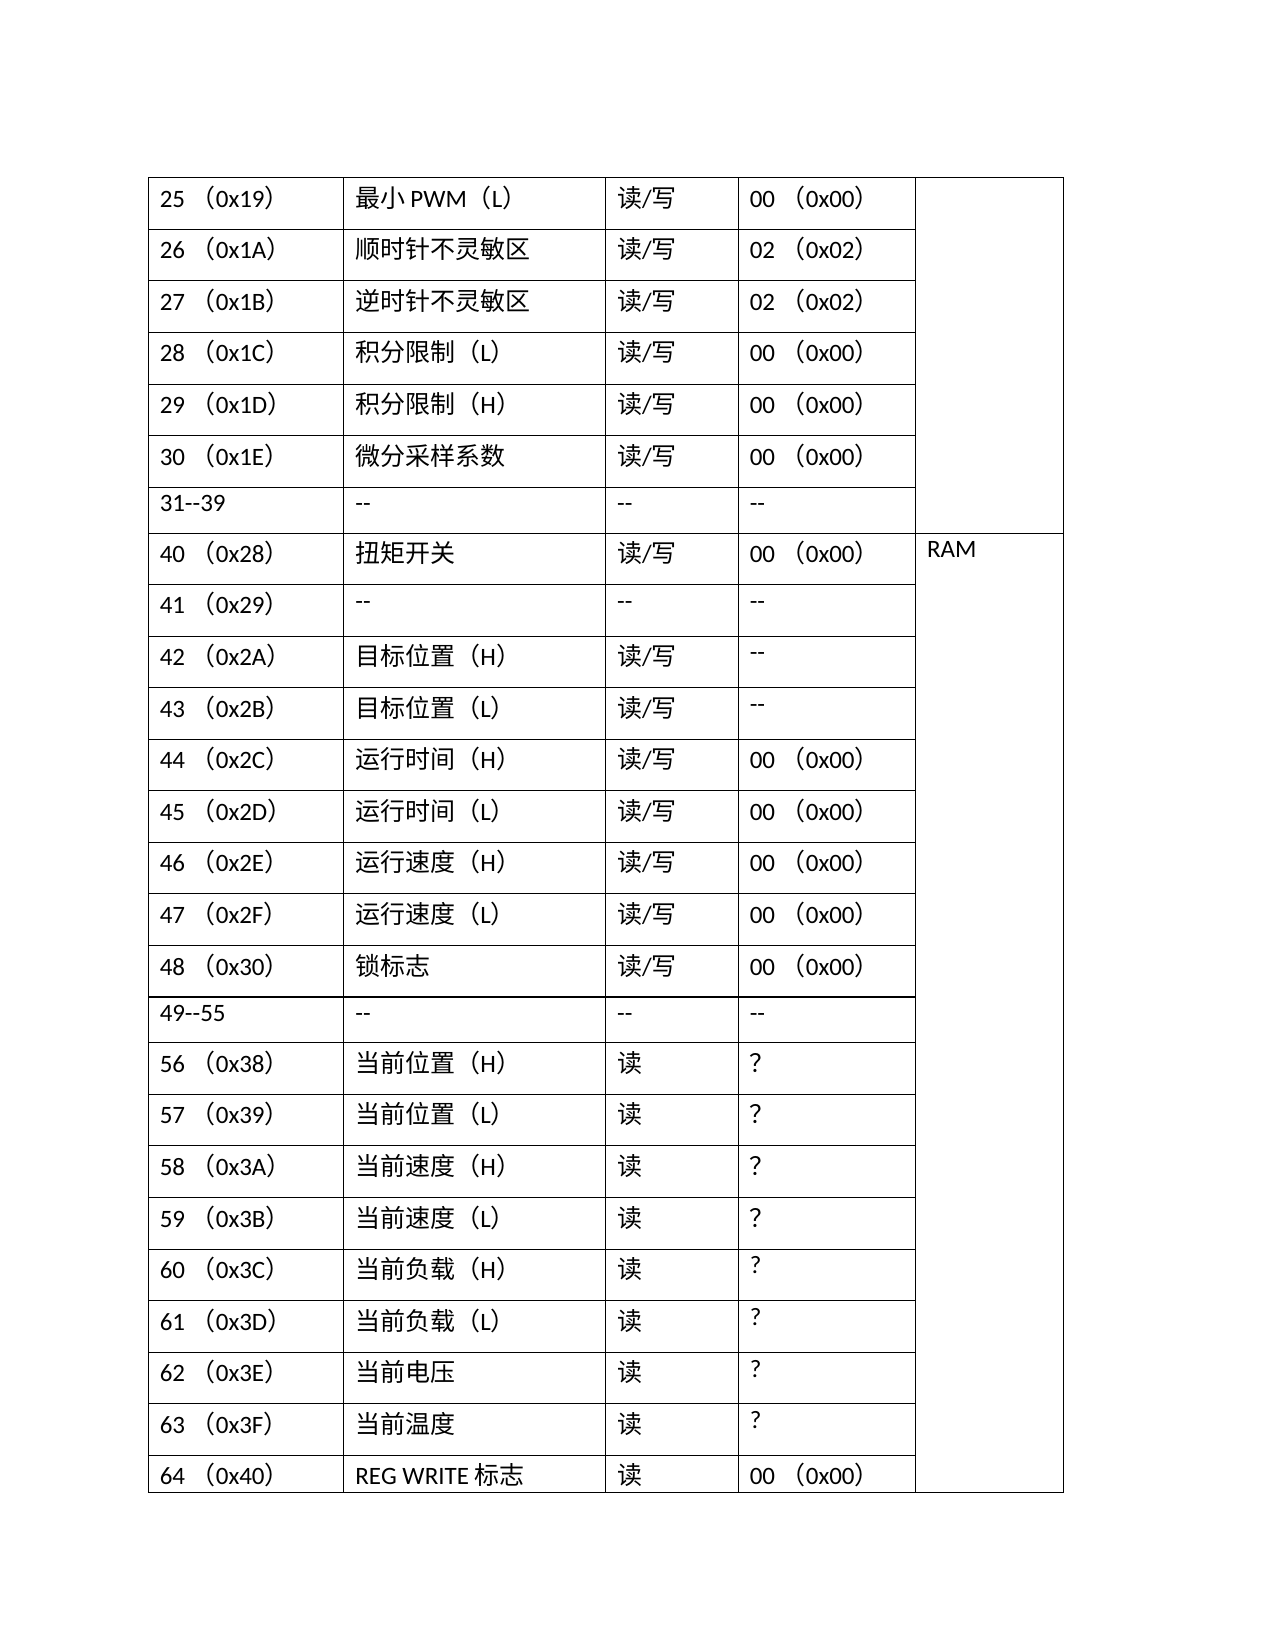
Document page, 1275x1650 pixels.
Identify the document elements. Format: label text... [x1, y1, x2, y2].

table_cell 28 （0x1C） [149, 333, 343, 383]
table_cell 00 （0x00） [739, 385, 915, 435]
table_cell 63 （0x3F） [149, 1404, 343, 1455]
table_cell 目标位置（L） [344, 688, 605, 739]
table_cell 积分限制（H） [344, 385, 605, 435]
table_cell 27 （0x1B） [149, 281, 343, 332]
table_cell 45 （0x2D） [149, 791, 343, 842]
table_cell 00 （0x00） [739, 1456, 915, 1492]
table_cell 44 （0x2C） [149, 740, 343, 790]
table_cell ? [739, 1353, 915, 1403]
table_cell 当前电压 [344, 1353, 605, 1403]
table_cell -- [344, 998, 605, 1042]
table_cell 读/写 [606, 230, 738, 280]
table_cell 读/写 [606, 333, 738, 383]
table_cell 当前位置（H） [344, 1043, 605, 1094]
table_cell 运行时间（H） [344, 740, 605, 790]
table_cell 微分采样系数 [344, 436, 605, 487]
table_cell 读 [606, 1301, 738, 1352]
table_cell 29 （0x1D） [149, 385, 343, 435]
table_cell 49--55 [149, 998, 343, 1042]
table_cell 读/写 [606, 637, 738, 687]
table_cell 00 （0x00） [739, 178, 915, 229]
table_cell 00 （0x00） [739, 946, 915, 996]
table_cell 56 （0x38） [149, 1043, 343, 1094]
table_cell 43 （0x2B） [149, 688, 343, 739]
table_cell 逆时针不灵敏区 [344, 281, 605, 332]
table_cell 读/写 [606, 436, 738, 487]
table_cell 读/写 [606, 534, 738, 584]
table_cell -- [739, 488, 915, 532]
table_cell 读/写 [606, 894, 738, 945]
table_cell 61 （0x3D） [149, 1301, 343, 1352]
table_cell 读/写 [606, 178, 738, 229]
table_cell 57 （0x39） [149, 1095, 343, 1145]
table_cell 读 [606, 1198, 738, 1248]
table_cell 31--39 [149, 488, 343, 532]
table_cell 58 （0x3A） [149, 1146, 343, 1197]
table_cell 30 （0x1E） [149, 436, 343, 487]
table_cell 读 [606, 1353, 738, 1403]
table_cell 顺时针不灵敏区 [344, 230, 605, 280]
table_cell REG WRITE标志 [344, 1456, 605, 1492]
table_cell 运行速度（H） [344, 843, 605, 893]
table_cell 读 [606, 1250, 738, 1300]
table_cell 读/写 [606, 791, 738, 842]
table_cell 读/写 [606, 385, 738, 435]
table_cell 02 （0x02） [739, 281, 915, 332]
table_cell -- [344, 585, 605, 636]
table_cell 读/写 [606, 281, 738, 332]
table_cell ？ [739, 1146, 915, 1197]
table_cell 读 [606, 1404, 738, 1455]
table_cell 锁标志 [344, 946, 605, 996]
table_cell 目标位置（H） [344, 637, 605, 687]
table_cell 00 （0x00） [739, 894, 915, 945]
table_cell -- [606, 585, 738, 636]
table_cell -- [606, 998, 738, 1042]
table_cell 当前负载（H） [344, 1250, 605, 1300]
table_cell RAM [916, 534, 1063, 1492]
table_cell 当前负载（L） [344, 1301, 605, 1352]
table_cell 运行时间（L） [344, 791, 605, 842]
table_cell 读/写 [606, 740, 738, 790]
table_cell -- [344, 488, 605, 532]
table_cell 读/写 [606, 946, 738, 996]
table_cell ？ [739, 1043, 915, 1094]
table_cell 48 （0x30） [149, 946, 343, 996]
table_cell 62 （0x3E） [149, 1353, 343, 1403]
table_cell 25 （0x19） [149, 178, 343, 229]
table_cell 00 （0x00） [739, 534, 915, 584]
table_cell 读 [606, 1456, 738, 1492]
table_cell ？ [739, 1198, 915, 1248]
table_cell 46 （0x2E） [149, 843, 343, 893]
table_cell 当前位置（L） [344, 1095, 605, 1145]
table_cell 64 （0x40） [149, 1456, 343, 1492]
table_cell 26 （0x1A） [149, 230, 343, 280]
table_cell 00 （0x00） [739, 791, 915, 842]
table_cell 02 （0x02） [739, 230, 915, 280]
table_cell 42 （0x2A） [149, 637, 343, 687]
table_cell 59 （0x3B） [149, 1198, 343, 1248]
table_cell 运行速度（L） [344, 894, 605, 945]
table_cell 积分限制（L） [344, 333, 605, 383]
table_cell 40 （0x28） [149, 534, 343, 584]
table_cell -- [739, 688, 915, 739]
table_cell -- [739, 637, 915, 687]
table_cell 读 [606, 1146, 738, 1197]
table_cell 00 （0x00） [739, 333, 915, 383]
table_cell ? [739, 1301, 915, 1352]
table_cell 00 （0x00） [739, 843, 915, 893]
table_cell 读/写 [606, 688, 738, 739]
table_cell 当前温度 [344, 1404, 605, 1455]
table_cell 最小PWM（L） [344, 178, 605, 229]
table_cell 读 [606, 1043, 738, 1094]
table_cell 00 （0x00） [739, 436, 915, 487]
table_cell 00 （0x00） [739, 740, 915, 790]
table_cell 扭矩开关 [344, 534, 605, 584]
table_cell -- [606, 488, 738, 532]
table_cell 60 （0x3C） [149, 1250, 343, 1300]
table_cell 当前速度（H） [344, 1146, 605, 1197]
table_cell 读/写 [606, 843, 738, 893]
table_cell 读 [606, 1095, 738, 1145]
table_cell ? [739, 1404, 915, 1455]
table_cell 41 （0x29） [149, 585, 343, 636]
table_cell -- [739, 585, 915, 636]
table_cell -- [739, 998, 915, 1042]
table_cell ？ [739, 1095, 915, 1145]
table_cell ? [739, 1250, 915, 1300]
table_cell 47 （0x2F） [149, 894, 343, 945]
table_cell 当前速度（L） [344, 1198, 605, 1248]
